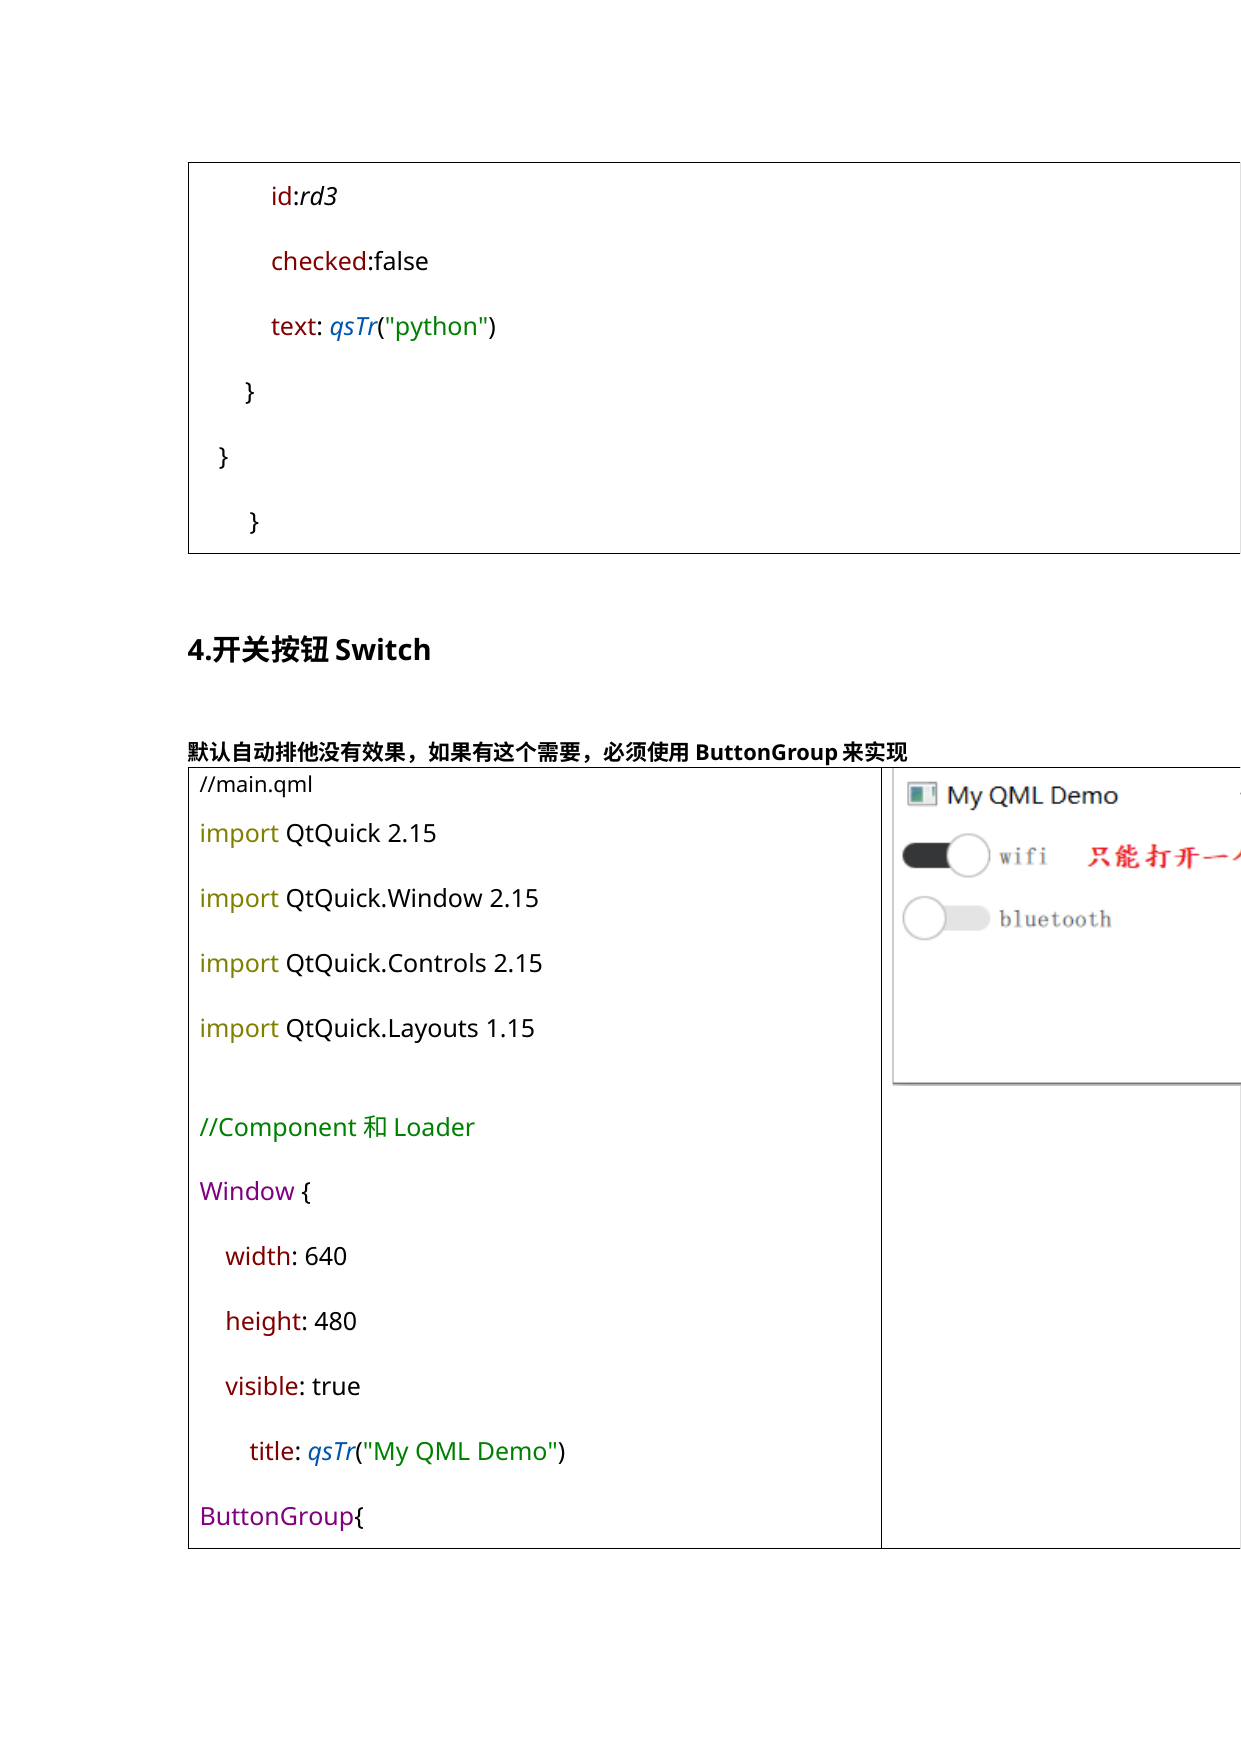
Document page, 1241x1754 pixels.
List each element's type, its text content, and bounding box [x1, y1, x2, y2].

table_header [189, 768, 881, 1548]
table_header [189, 163, 1240, 553]
subtitle 4.开关按钮Switch [187, 616, 1053, 681]
table_header [882, 768, 1240, 1548]
picture [892, 768, 1241, 1086]
text 默认自动排他没有效果，如果有这个需要，必须使用ButtonGroup来实现 [187, 734, 1053, 767]
